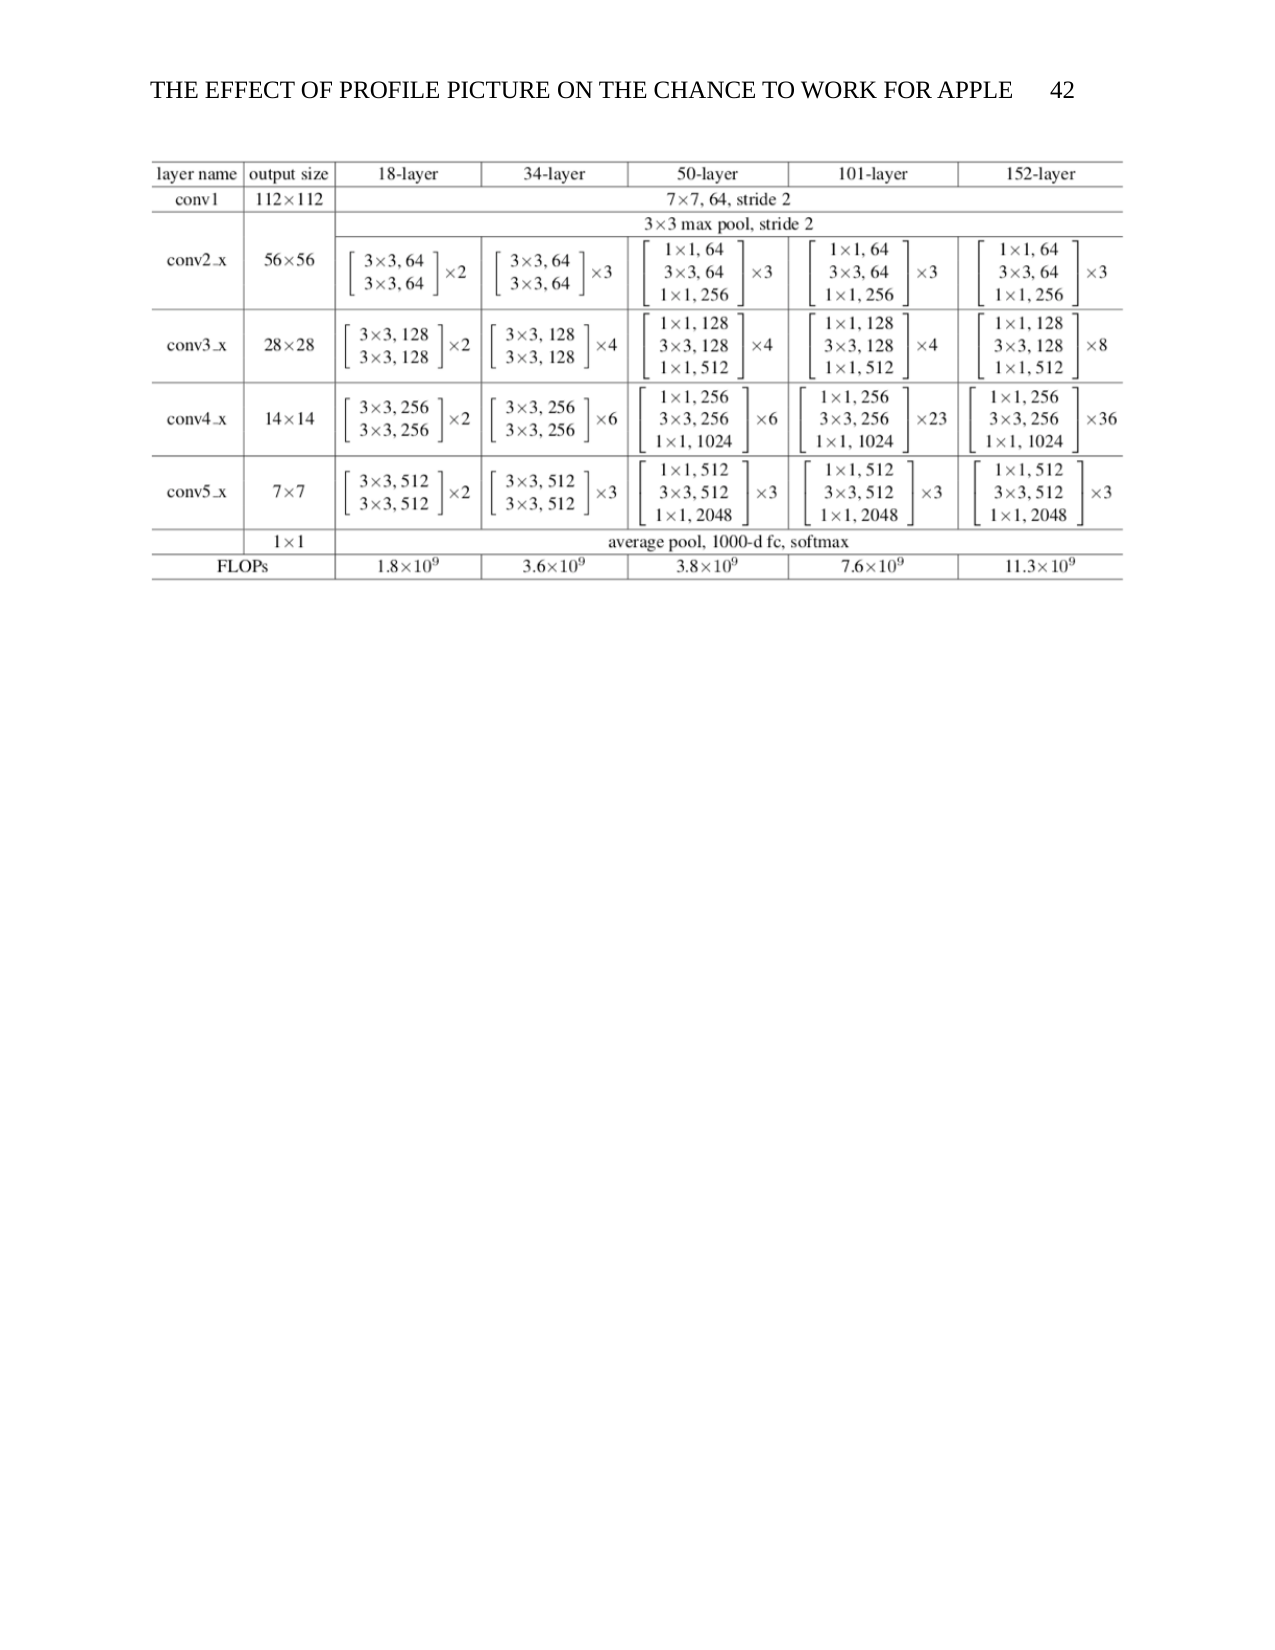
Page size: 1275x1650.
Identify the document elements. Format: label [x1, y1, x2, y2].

picture [150, 150, 1125, 587]
